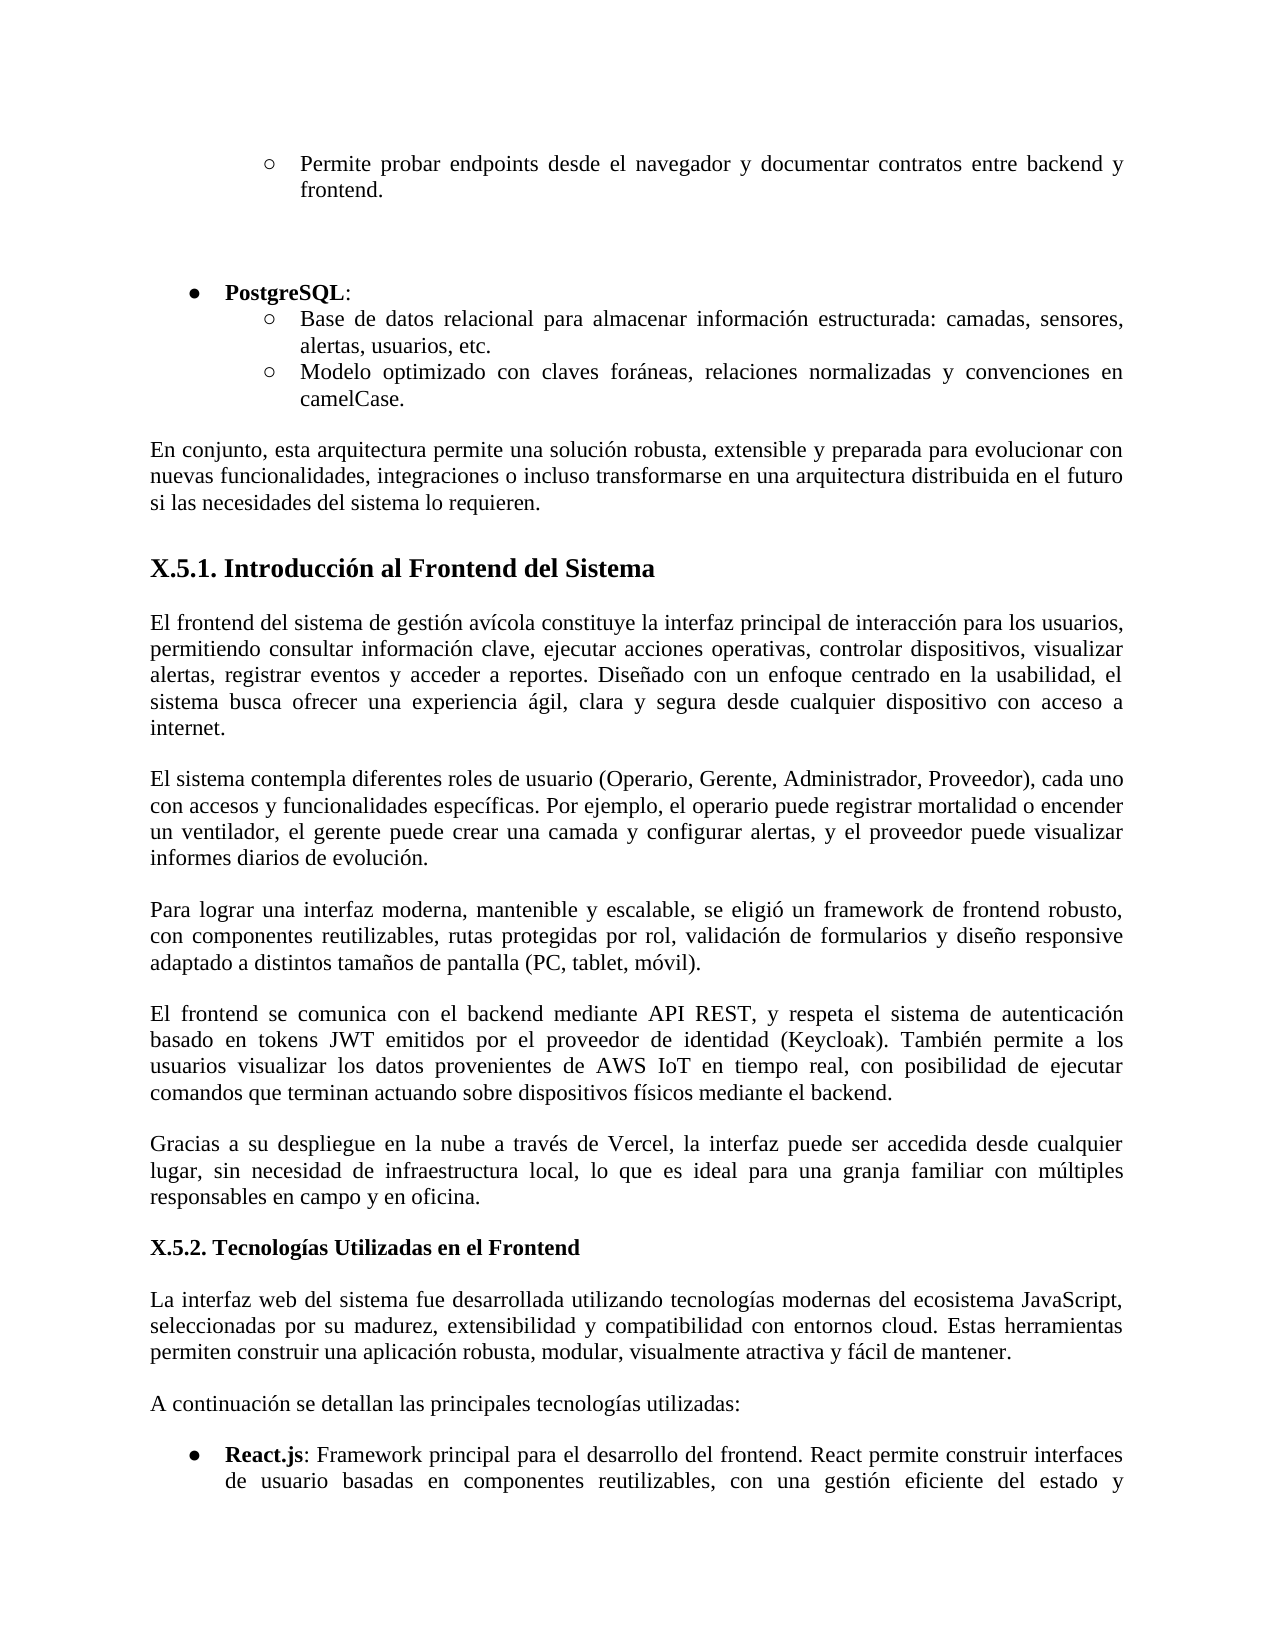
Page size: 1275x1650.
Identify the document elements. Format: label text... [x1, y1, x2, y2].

list Modelo optimizado con claves foráneas, relaciones normalizadas y convenciones en camelCase. [262, 358, 1125, 411]
subtitle X.5.2. Tecnologías Utilizadas en el Frontend [150, 1234, 1125, 1261]
subtitle X.5.1. Introducción al Frontend del Sistema [150, 552, 1125, 584]
text Gracias a su despliegue en la nube a través de Vercel, la interfaz puede ser accedida desde cualquier lugar, sin necesidad de infraestructura local, lo que es ideal para una granja familiar con múltiples responsables en campo y en oficina. [150, 1130, 1125, 1209]
list Base de datos relacional para almacenar información estructurada: camadas, sensores, alertas, usuarios, etc. [262, 306, 1125, 358]
list Permite probar endpoints desde el navegador y documentar contratos entre backend y frontend. [262, 150, 1125, 203]
text El frontend se comunica con el backend mediante API REST, y respeta el sistema de autenticación basado en tokens JWT emitidos por el proveedor de identidad (Keycloak). También permite a los usuarios visualizar los datos provenientes de AWS IoT en tiempo real, con posibilidad de ejecutar comandos que terminan actuando sobre dispositivos físicos mediante el backend. [150, 1000, 1125, 1105]
text El sistema contempla diferentes roles de usuario (Operario, Gerente, Administrador, Proveedor), cada uno con accesos y funcionalidades específicas. Por ejemplo, el operario puede registrar mortalidad o encender un ventilador, el gerente puede crear una camada y configurar alertas, y el proveedor puede visualizar informes diarios de evolución. [150, 765, 1125, 871]
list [187, 1441, 1125, 1494]
text El frontend del sistema de gestión avícola constituye la interfaz principal de interacción para los usuarios, permitiendo consultar información clave, ejecutar acciones operativas, controlar dispositivos, visualizar alertas, registrar eventos y acceder a reportes. Diseñado con un enfoque centrado en la usabilidad, el sistema busca ofrecer una experiencia ágil, clara y segura desde cualquier dispositivo con acceso a internet. [150, 609, 1125, 740]
text A continuación se detallan las principales tecnologías utilizadas: [150, 1390, 1125, 1416]
list PostgreSQL: [187, 279, 1125, 306]
text Para lograr una interfaz moderna, mantenible y escalable, se eligió un framework de frontend robusto, con componentes reutilizables, rutas protegidas por rol, validación de formularios y diseño responsive adaptado a distintos tamaños de pantalla (PC, tablet, móvil). [150, 896, 1125, 975]
text La interfaz web del sistema fue desarrollada utilizando tecnologías modernas del ecosistema JavaScript, seleccionadas por su madurez, extensibilidad y compatibilidad con entornos cloud. Estas herramientas permiten construir una aplicación robusta, modular, visualmente atractiva y fácil de mantener. [150, 1286, 1125, 1365]
text En conjunto, esta arquitectura permite una solución robusta, extensible y preparada para evolucionar con nuevas funcionalidades, integraciones o incluso transformarse en una arquitectura distribuida en el futuro si las necesidades del sistema lo requieren. [150, 436, 1125, 515]
